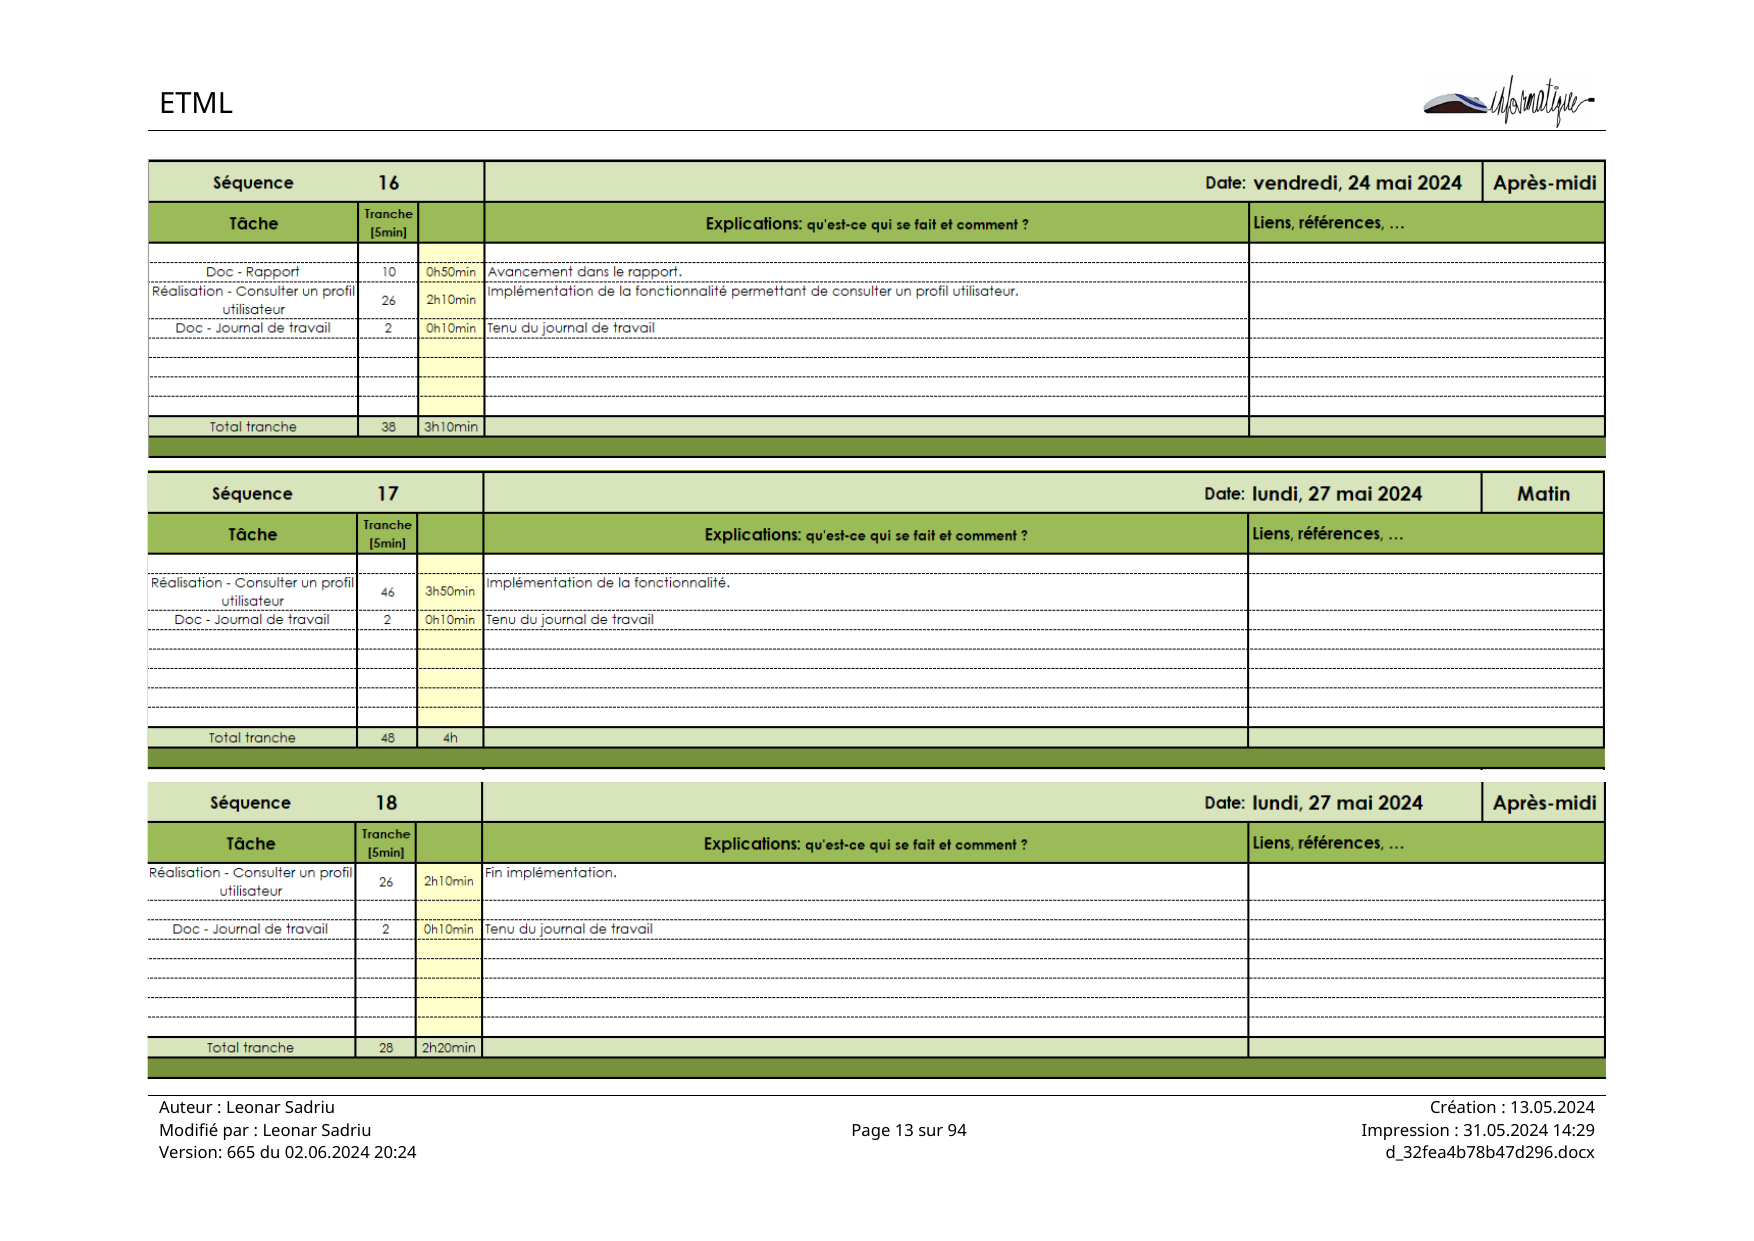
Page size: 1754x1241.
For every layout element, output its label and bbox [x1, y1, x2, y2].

picture [147, 782, 1607, 1079]
picture [147, 159, 1607, 458]
picture [1423, 75, 1595, 128]
picture [147, 470, 1607, 770]
